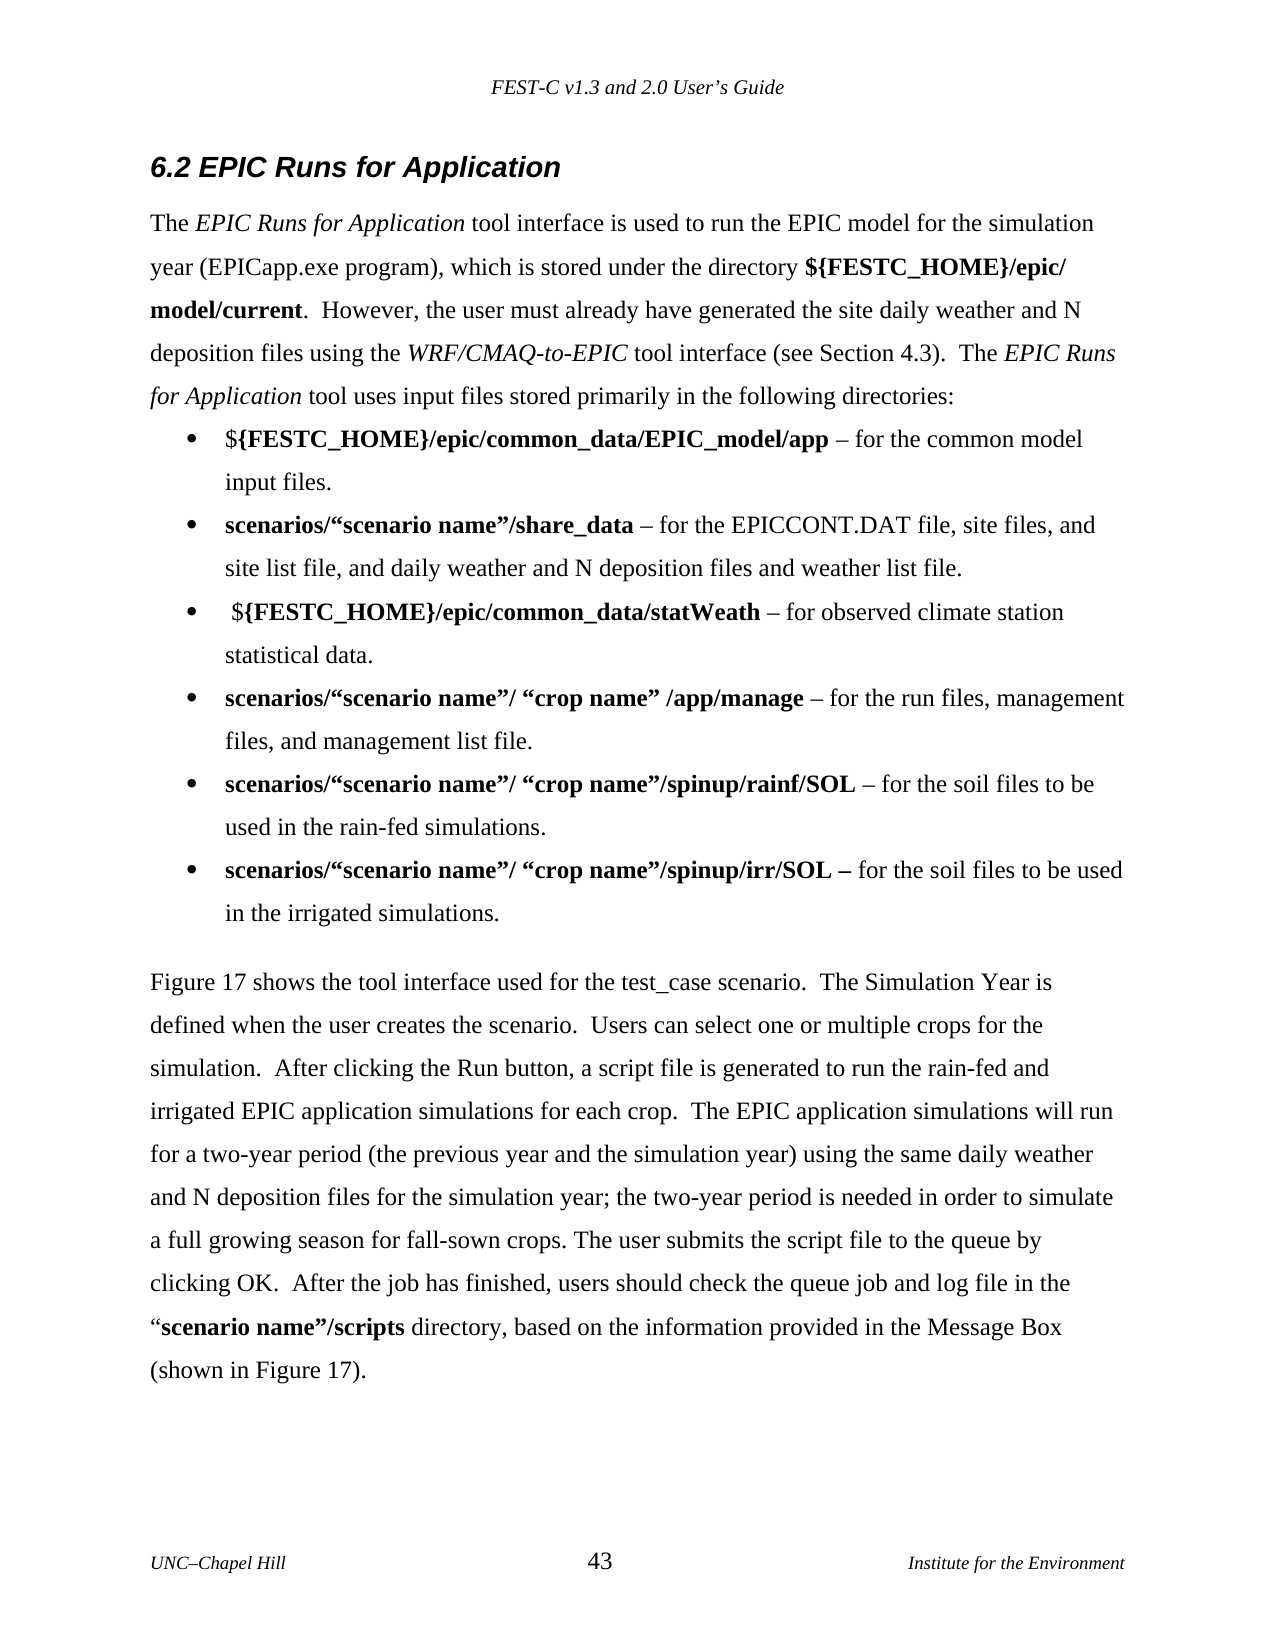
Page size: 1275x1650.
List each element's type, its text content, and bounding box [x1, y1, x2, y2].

list ${FESTC_HOME}/epic/common_data/statWeath – for observed climate station statistical data. [187, 597, 1125, 668]
list ${FESTC_HOME}/epic/common_data/EPIC_model/app – for the common model input files. [187, 424, 1125, 496]
subtitle 6.2 EPIC Runs for Application [150, 150, 1125, 183]
list scenarios/“scenario name”/ “crop name”/spinup/rainf/SOL – for the soil files to be used in the rain-fed simulations. [187, 769, 1125, 841]
list scenarios/“scenario name”/ “crop name” /app/manage – for the run files, management files, and management list file. [187, 683, 1125, 755]
list scenarios/“scenario name”/ “crop name”/spinup/irr/SOL – for the soil files to be used in the irrigated simulations. [187, 855, 1125, 927]
text Figure 17 shows the tool interface used for the test_case scenario. The Simulation Year is defined when the user creates the scenario. Users can select one or multiple crops for the simulation. After clicking the Run button, a script file is generated to run the rain-fed and irrigated EPIC application simulations for each crop. The EPIC application simulations will run for a two-year period (the previous year and the simulation year) using the same daily weather and N deposition files for the simulation year; the two-year period is needed in order to simulate a full growing season for fall-sown crops. The user submits the script file to the queue by clicking OK. After the job has finished, users should check the queue job and log file in the “scenario name”/scripts directory, based on the information provided in the Message Box (shown in Figure 17). [150, 967, 1125, 1383]
text The EPIC Runs for Application tool interface is used to run the EPIC model for the simulation year (EPICapp.exe program), which is stored under the directory ${FESTC_HOME}/epic/ model/current. However, the user must already have generated the site daily weather and N deposition files using the WRF/CMAQ-to-EPIC tool interface (see Section 4.3). The EPIC Runs for Application tool uses input files stored primarily in the following directories: [150, 208, 1125, 410]
list scenarios/“scenario name”/share_data – for the EPICCONT.DAT file, site files, and site list file, and daily weather and N deposition files and weather list file. [187, 510, 1125, 582]
